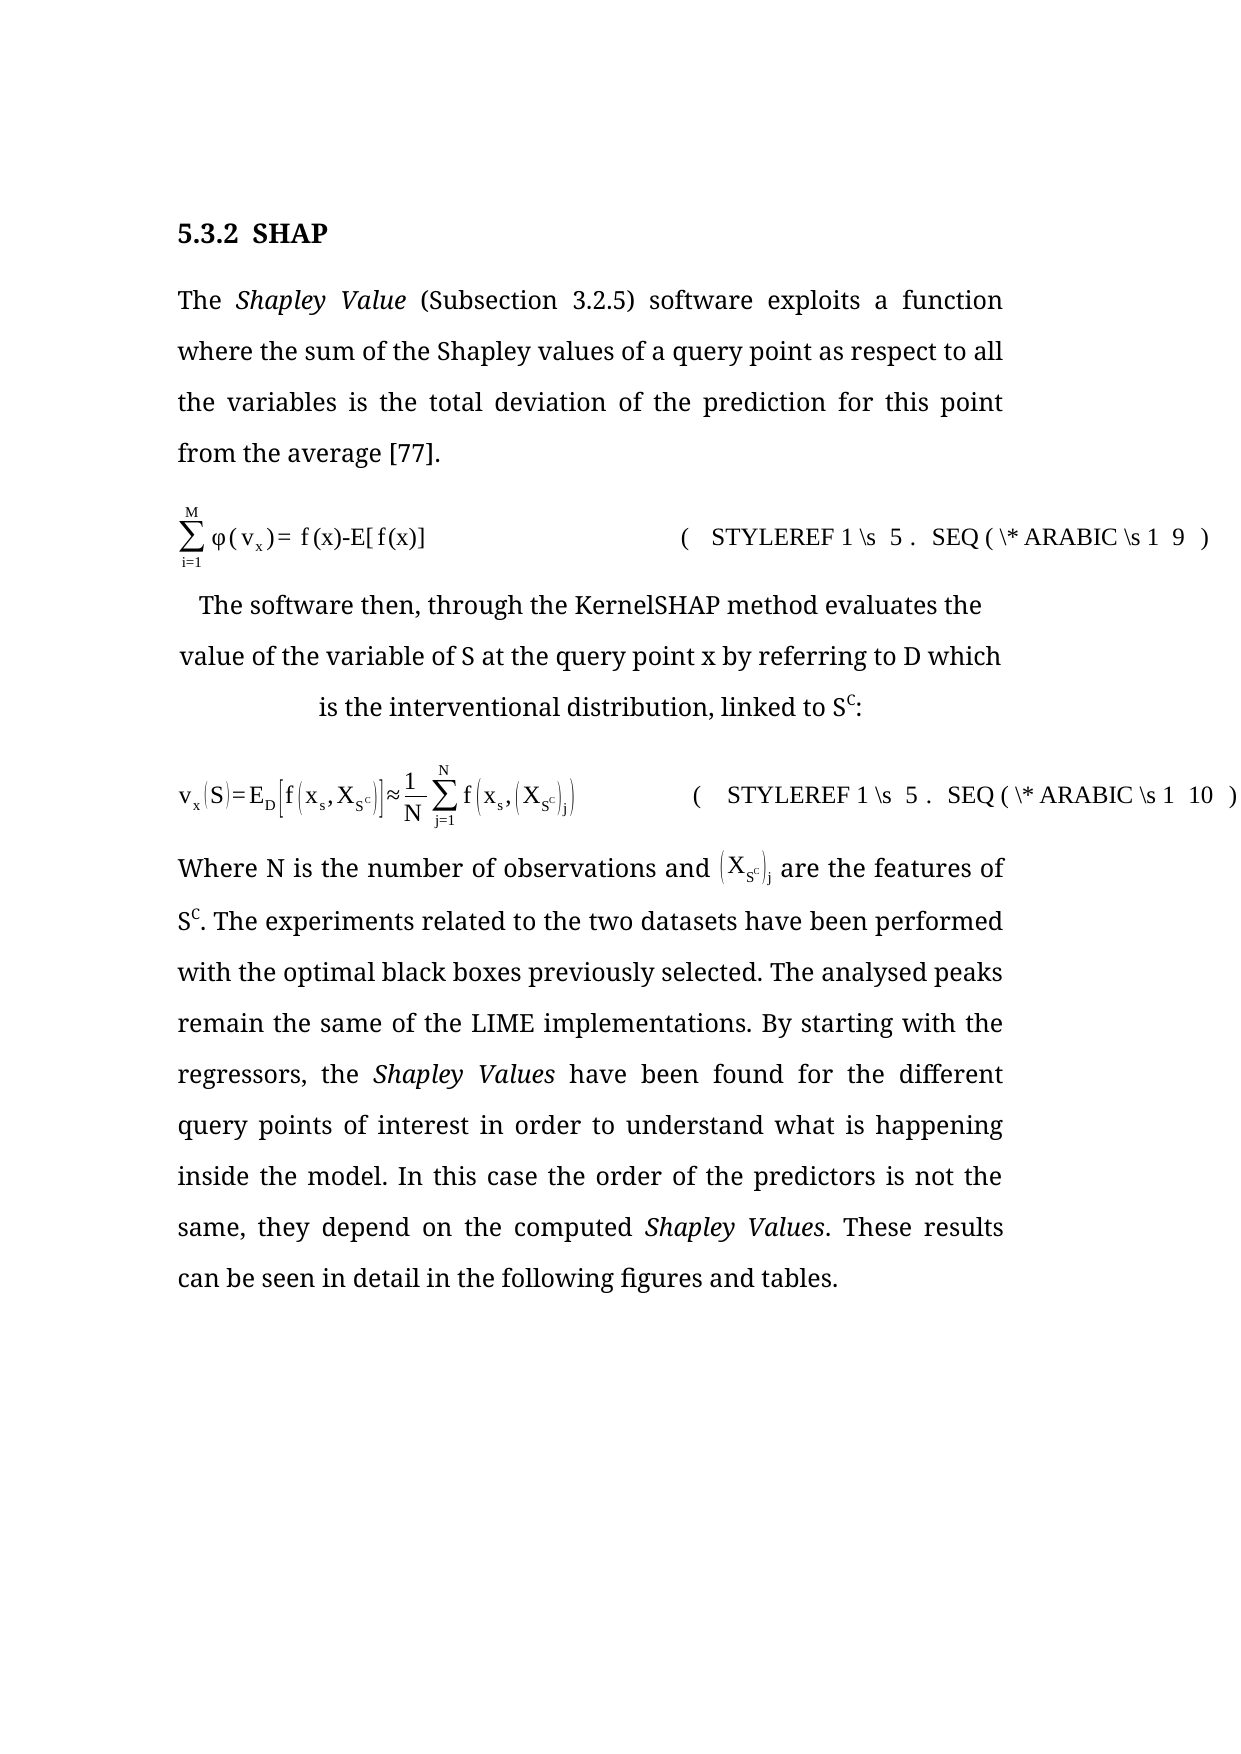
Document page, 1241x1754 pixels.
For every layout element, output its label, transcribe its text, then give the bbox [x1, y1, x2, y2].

text Where N is the number of observations and are the features of SC. The experiments related to the two datasets have been performed with the optimal black boxes previously selected. The analysed peaks remain the same of the LIME implementations. By starting with the regressors, the Shapley Values have been found for the different query points of interest in order to understand what is happening inside the model. In this case the order of the predictors is not the same, they depend on the computed Shapley Values. These results can be seen in detail in the following figures and tables. [177, 850, 1004, 1295]
subtitle SHAP [177, 215, 1004, 252]
text The software then, through the KernelSHAP method evaluates the value of the variable of S at the query point x by referring to D which is the interventional distribution, linked to SC: [177, 503, 1004, 724]
text The Shapley Value (Subsection 3.2.5) software exploits a function where the sum of the Shapley values of a query point as respect to all the variables is the total deviation of the prediction for this point from the average. [177, 282, 1004, 470]
